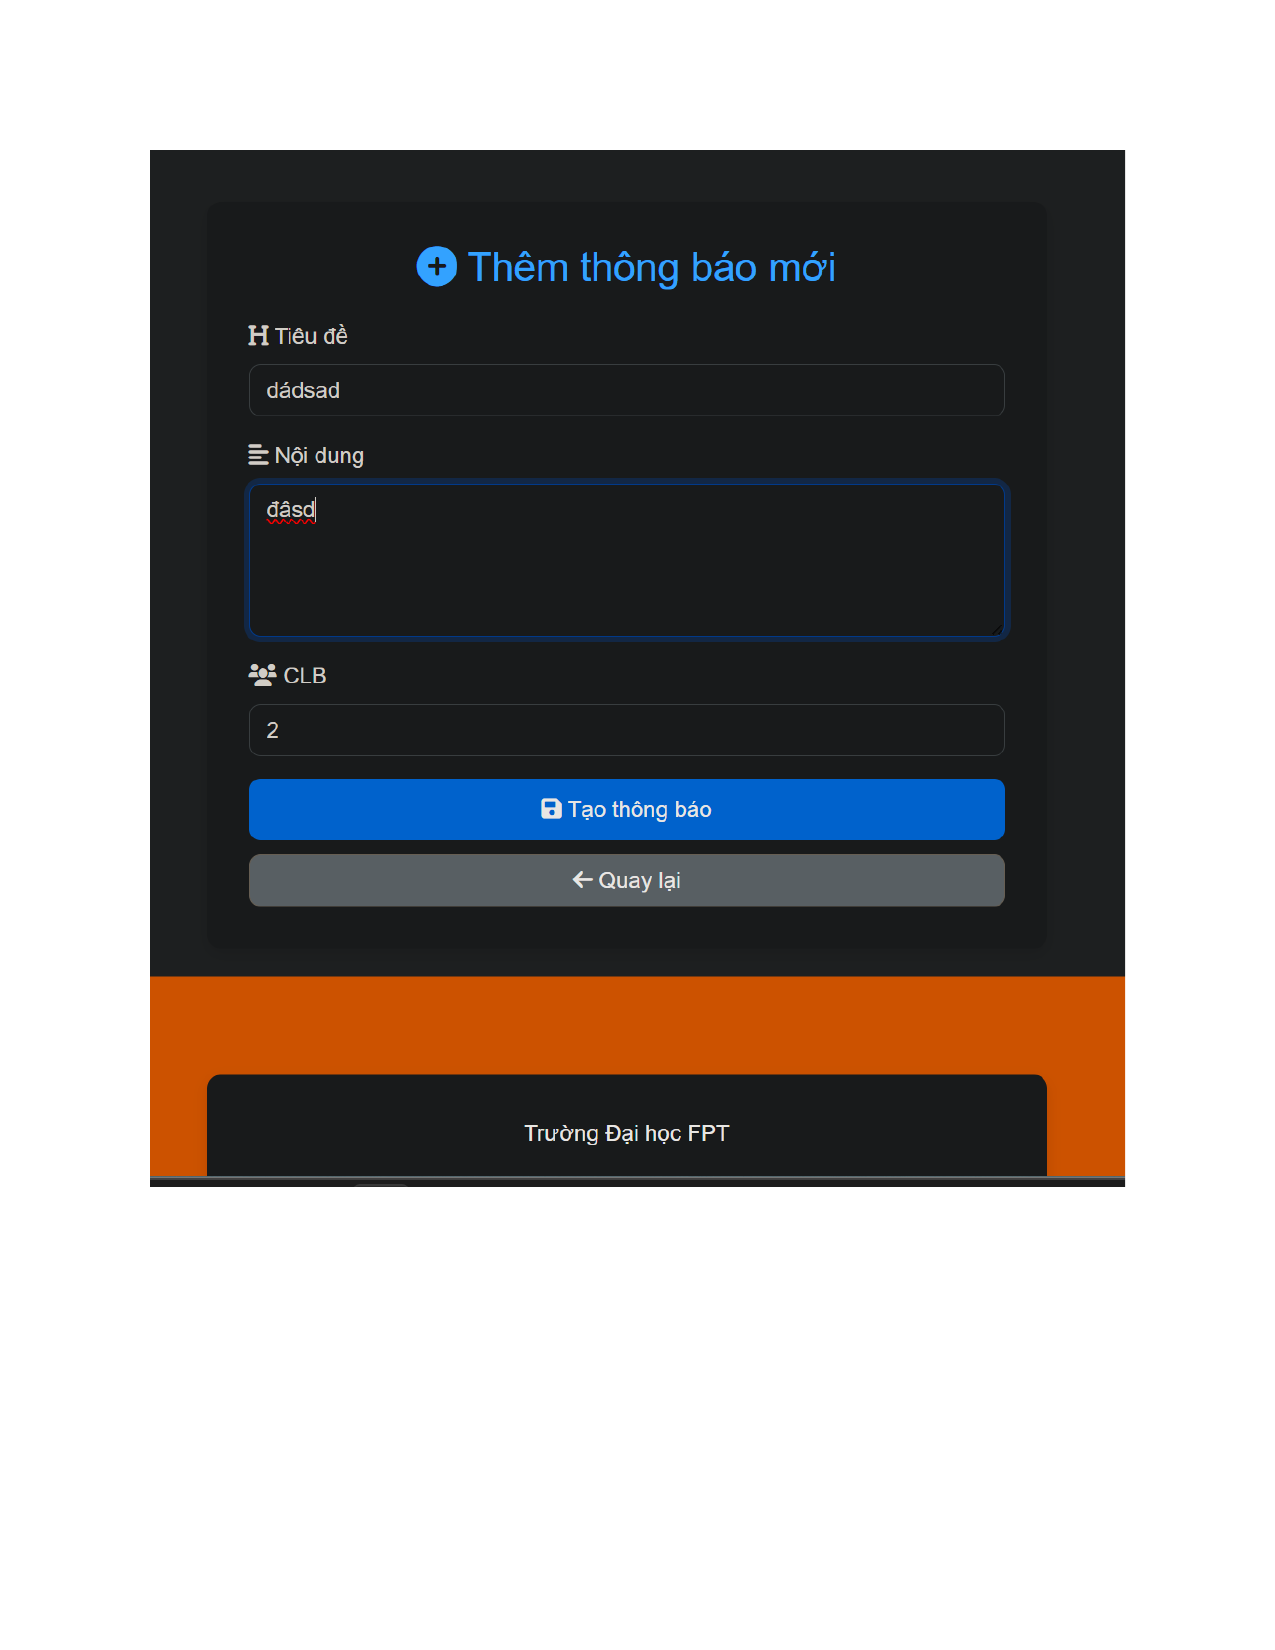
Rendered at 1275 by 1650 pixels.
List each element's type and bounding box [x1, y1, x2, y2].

picture [150, 150, 1125, 1187]
